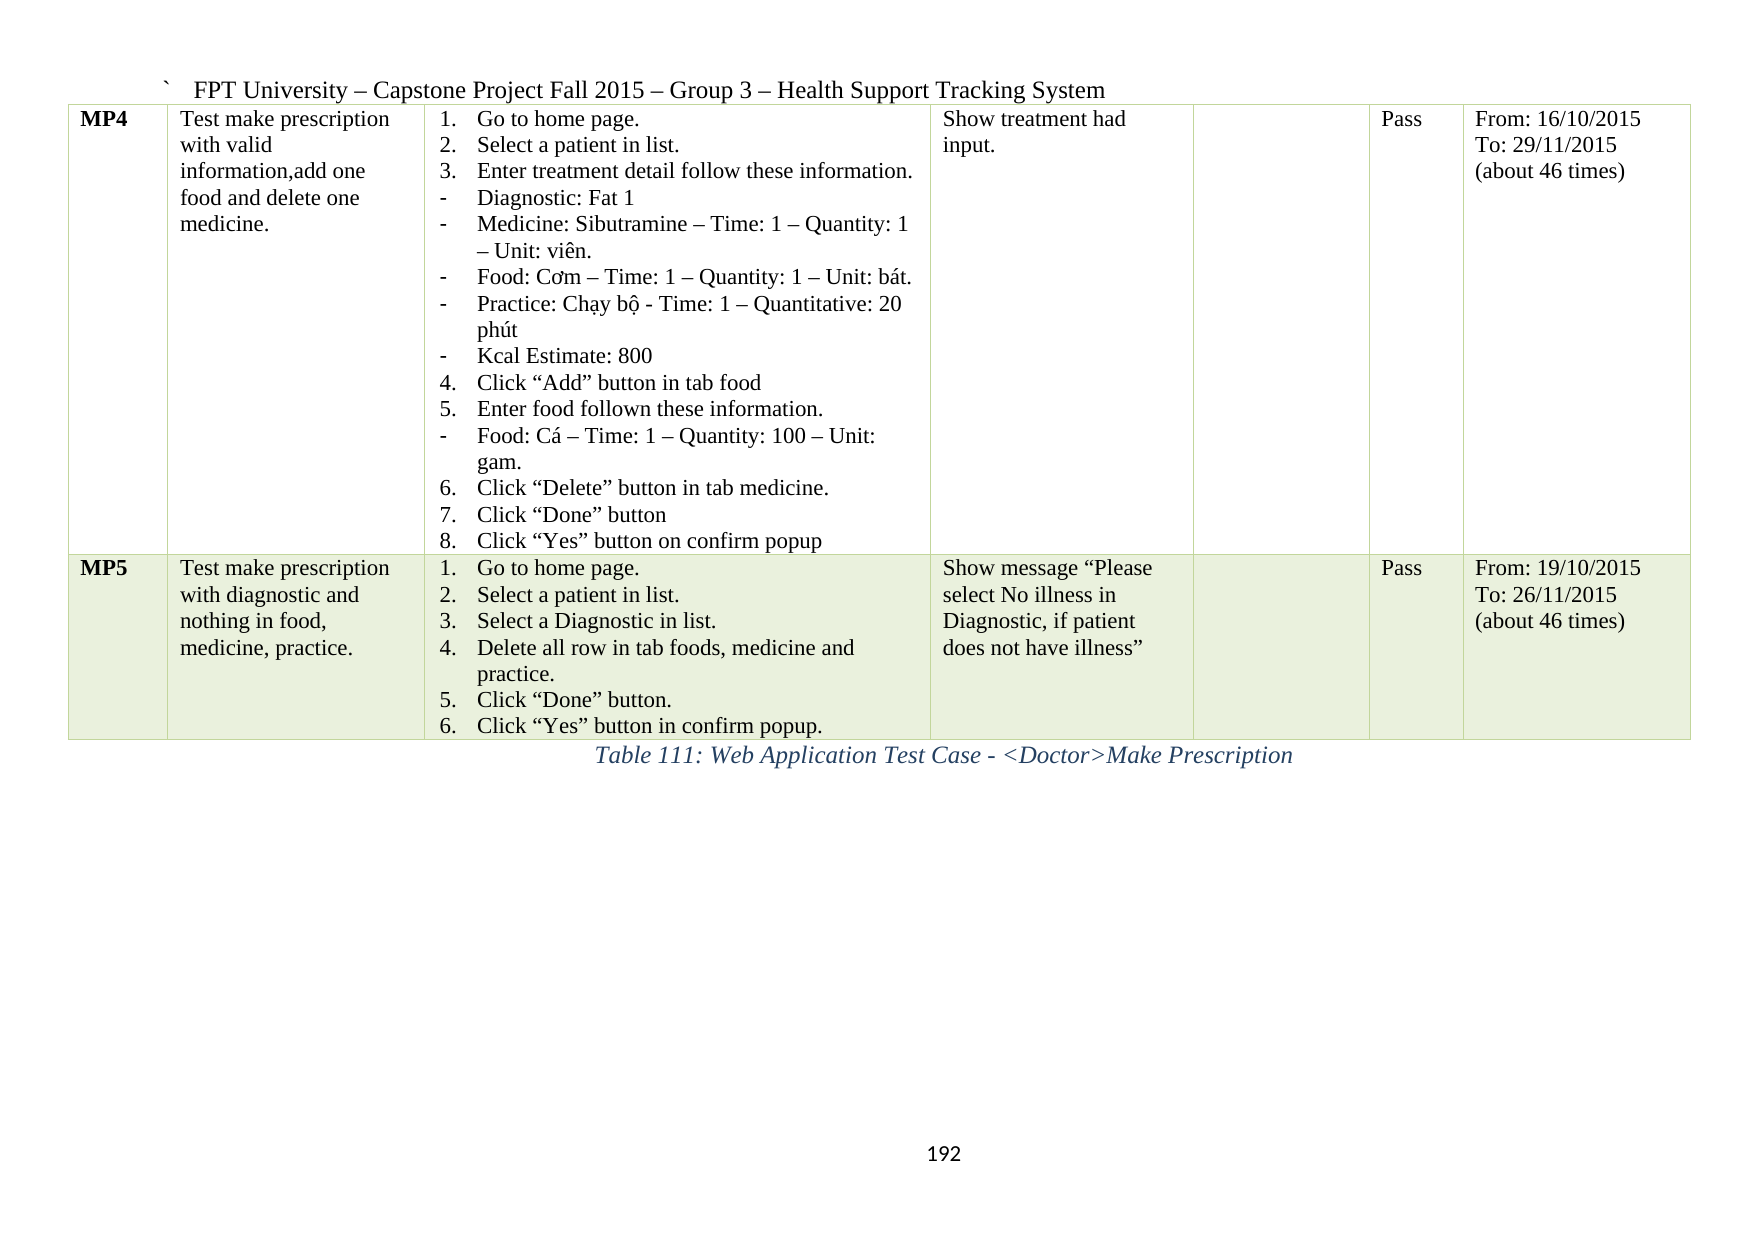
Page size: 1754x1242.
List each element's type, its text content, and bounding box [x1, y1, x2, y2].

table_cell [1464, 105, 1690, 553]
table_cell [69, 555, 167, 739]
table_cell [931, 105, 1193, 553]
text Table 111: Web Application Test Case - <Doctor>Make Prescription [162, 740, 1725, 769]
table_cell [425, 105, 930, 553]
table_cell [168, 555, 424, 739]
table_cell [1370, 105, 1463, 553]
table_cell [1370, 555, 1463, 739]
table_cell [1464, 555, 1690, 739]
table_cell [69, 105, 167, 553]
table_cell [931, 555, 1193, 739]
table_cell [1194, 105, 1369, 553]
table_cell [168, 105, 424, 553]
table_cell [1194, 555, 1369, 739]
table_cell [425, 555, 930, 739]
